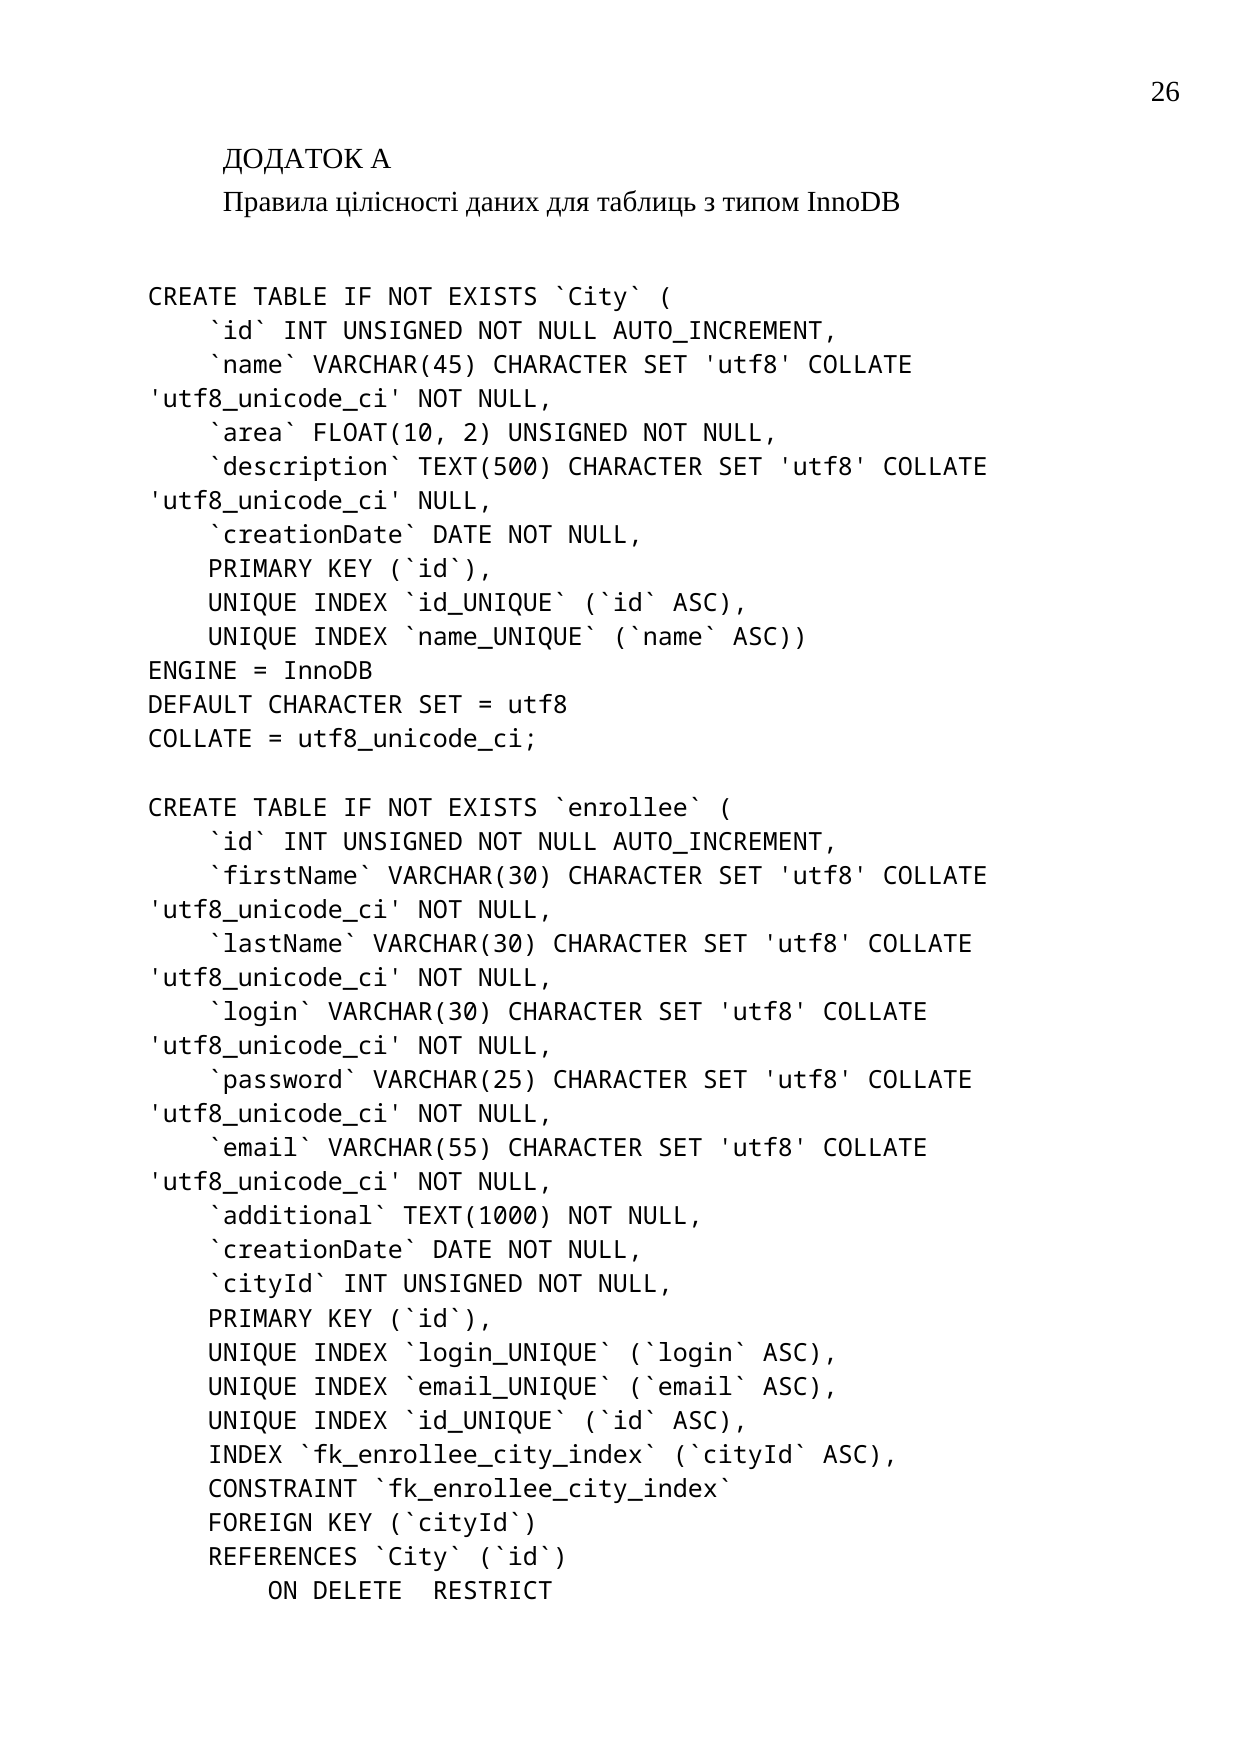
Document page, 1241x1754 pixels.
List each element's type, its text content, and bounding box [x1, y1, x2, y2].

text PRIMARY KEY (`id`), [148, 1300, 1181, 1334]
text COLLATE = utf8_unicode_ci; [148, 721, 1181, 755]
list Правила цілісності даних для таблиць з типом InnoDB [223, 184, 1181, 218]
text `creationDate` DATE NOT NULL, [148, 517, 1181, 551]
text CREATE TABLE IF NOT EXISTS `enrollee` ( [148, 789, 1181, 823]
text REFERENCES `City` (`id`) [148, 1539, 1181, 1573]
text `email` VARCHAR(55) CHARACTER SET 'utf8' COLLATE 'utf8_unicode_ci' NOT NULL, [148, 1130, 1181, 1198]
text UNIQUE INDEX `name_UNIQUE` (`name` ASC)) [148, 619, 1181, 653]
list ДОДАТОК А [223, 141, 1181, 174]
text `additional` TEXT(1000) NOT NULL, [148, 1198, 1181, 1232]
text ON DELETE RESTRICT [148, 1573, 1181, 1607]
text UNIQUE INDEX `id_UNIQUE` (`id` ASC), [148, 1402, 1181, 1436]
text CONSTRAINT `fk_enrollee_city_index` [148, 1471, 1181, 1504]
text `firstName` VARCHAR(30) CHARACTER SET 'utf8' COLLATE 'utf8_unicode_ci' NOT NULL, [148, 857, 1181, 926]
text `id` INT UNSIGNED NOT NULL AUTO_INCREMENT, [148, 823, 1181, 857]
text UNIQUE INDEX `email_UNIQUE` (`email` ASC), [148, 1368, 1181, 1402]
text ENGINE = InnoDB [148, 653, 1181, 687]
text `name` VARCHAR(45) CHARACTER SET 'utf8' COLLATE 'utf8_unicode_ci' NOT NULL, [148, 346, 1181, 414]
text `id` INT UNSIGNED NOT NULL AUTO_INCREMENT, [148, 312, 1181, 346]
text `creationDate` DATE NOT NULL, [148, 1232, 1181, 1266]
text `password` VARCHAR(25) CHARACTER SET 'utf8' COLLATE 'utf8_unicode_ci' NOT NULL, [148, 1062, 1181, 1130]
text UNIQUE INDEX `login_UNIQUE` (`login` ASC), [148, 1334, 1181, 1368]
text INDEX `fk_enrollee_city_index` (`cityId` ASC), [148, 1436, 1181, 1471]
text `description` TEXT(500) CHARACTER SET 'utf8' COLLATE 'utf8_unicode_ci' NULL, [148, 449, 1181, 517]
text DEFAULT CHARACTER SET = utf8 [148, 687, 1181, 721]
text `cityId` INT UNSIGNED NOT NULL, [148, 1266, 1181, 1300]
text CREATE TABLE IF NOT EXISTS `City` ( [148, 278, 1181, 312]
text `lastName` VARCHAR(30) CHARACTER SET 'utf8' COLLATE 'utf8_unicode_ci' NOT NULL, [148, 926, 1181, 994]
text `login` VARCHAR(30) CHARACTER SET 'utf8' COLLATE 'utf8_unicode_ci' NOT NULL, [148, 994, 1181, 1062]
text FOREIGN KEY (`cityId`) [148, 1504, 1181, 1539]
text UNIQUE INDEX `id_UNIQUE` (`id` ASC), [148, 585, 1181, 619]
text PRIMARY KEY (`id`), [148, 551, 1181, 585]
text `area` FLOAT(10, 2) UNSIGNED NOT NULL, [148, 414, 1181, 449]
